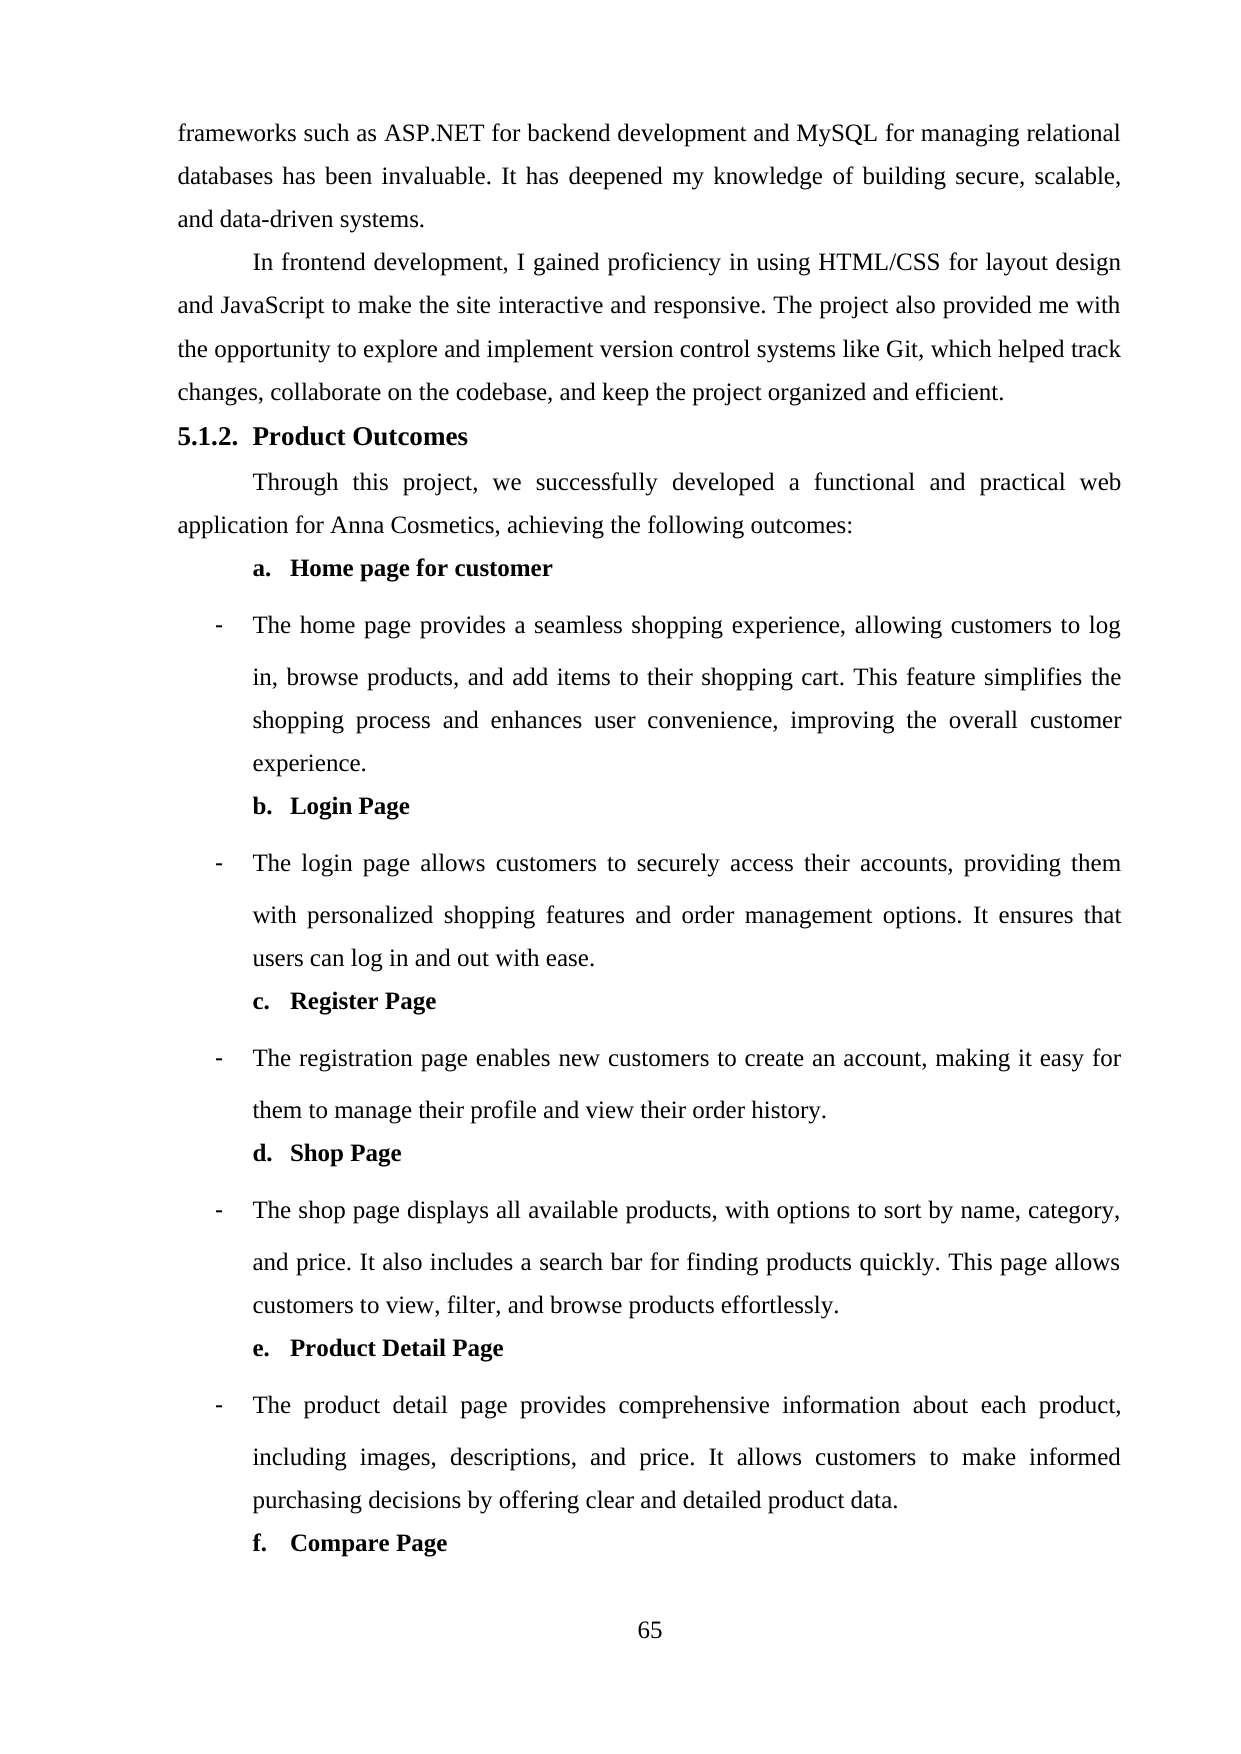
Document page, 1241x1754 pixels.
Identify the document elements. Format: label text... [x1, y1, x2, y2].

list The product detail page provides comprehensive information about each product, including images, descriptions, and price. It allows customers to make informed purchasing decisions by offering clear and detailed product data. [215, 1376, 1122, 1513]
list Register Page [252, 986, 1122, 1015]
subtitle Product Outcomes [177, 420, 1122, 451]
list The home page provides a seamless shopping experience, allowing customers to log in, browse products, and add items to their shopping cart. This feature simplifies the shopping process and enhances user convenience, improving the overall customer experience. [215, 596, 1122, 777]
list The shop page displays all available products, with options to sort by name, category, and price. It also includes a search bar for finding products quickly. This page allows customers to view, filter, and browse products effortlessly. [215, 1181, 1122, 1318]
list Compare Page [252, 1528, 1122, 1557]
list Shop Page [252, 1138, 1122, 1167]
text Through this project, we successfully developed a functional and practical web application for Anna Cosmetics, achieving the following outcomes: [177, 467, 1122, 538]
list The registration page enables new customers to create an account, making it easy for them to manage their profile and view their order history. [215, 1029, 1122, 1123]
text In frontend development, I gained proficiency in using HTML/CSS for layout design and JavaScript to make the site interactive and responsive. The project also provided me with the opportunity to explore and implement version control systems like Git, which helped track changes, collaborate on the codebase, and keep the project organized and efficient. [177, 247, 1122, 406]
list Product Detail Page [252, 1333, 1122, 1362]
list Login Page [252, 791, 1122, 820]
list The login page allows customers to securely access their accounts, providing them with personalized shopping features and order management options. It ensures that users can log in and out with ease. [215, 834, 1122, 972]
list Home page for customer [252, 553, 1122, 582]
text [177, 118, 1122, 233]
